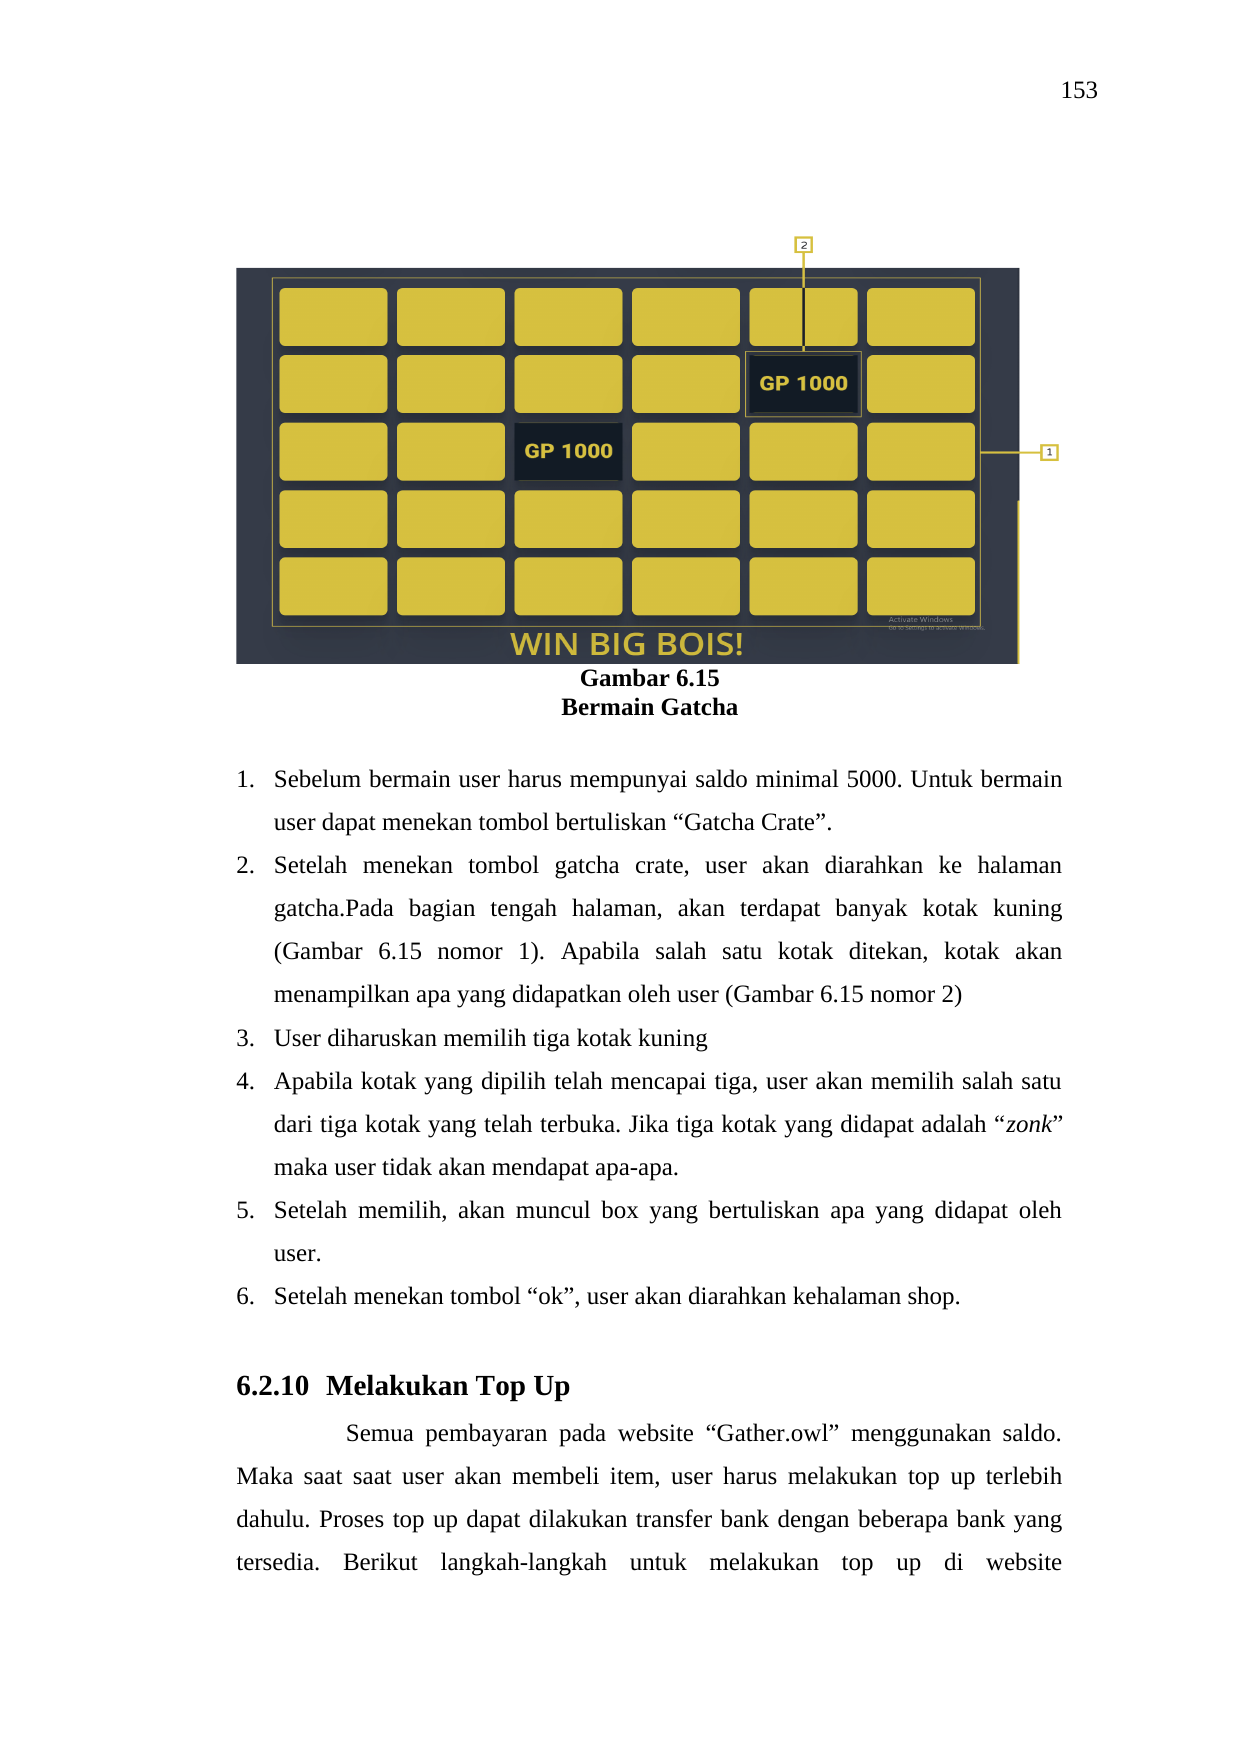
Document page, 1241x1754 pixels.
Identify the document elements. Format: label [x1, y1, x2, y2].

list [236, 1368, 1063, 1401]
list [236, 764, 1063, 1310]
picture [236, 236, 1059, 664]
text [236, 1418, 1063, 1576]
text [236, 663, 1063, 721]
